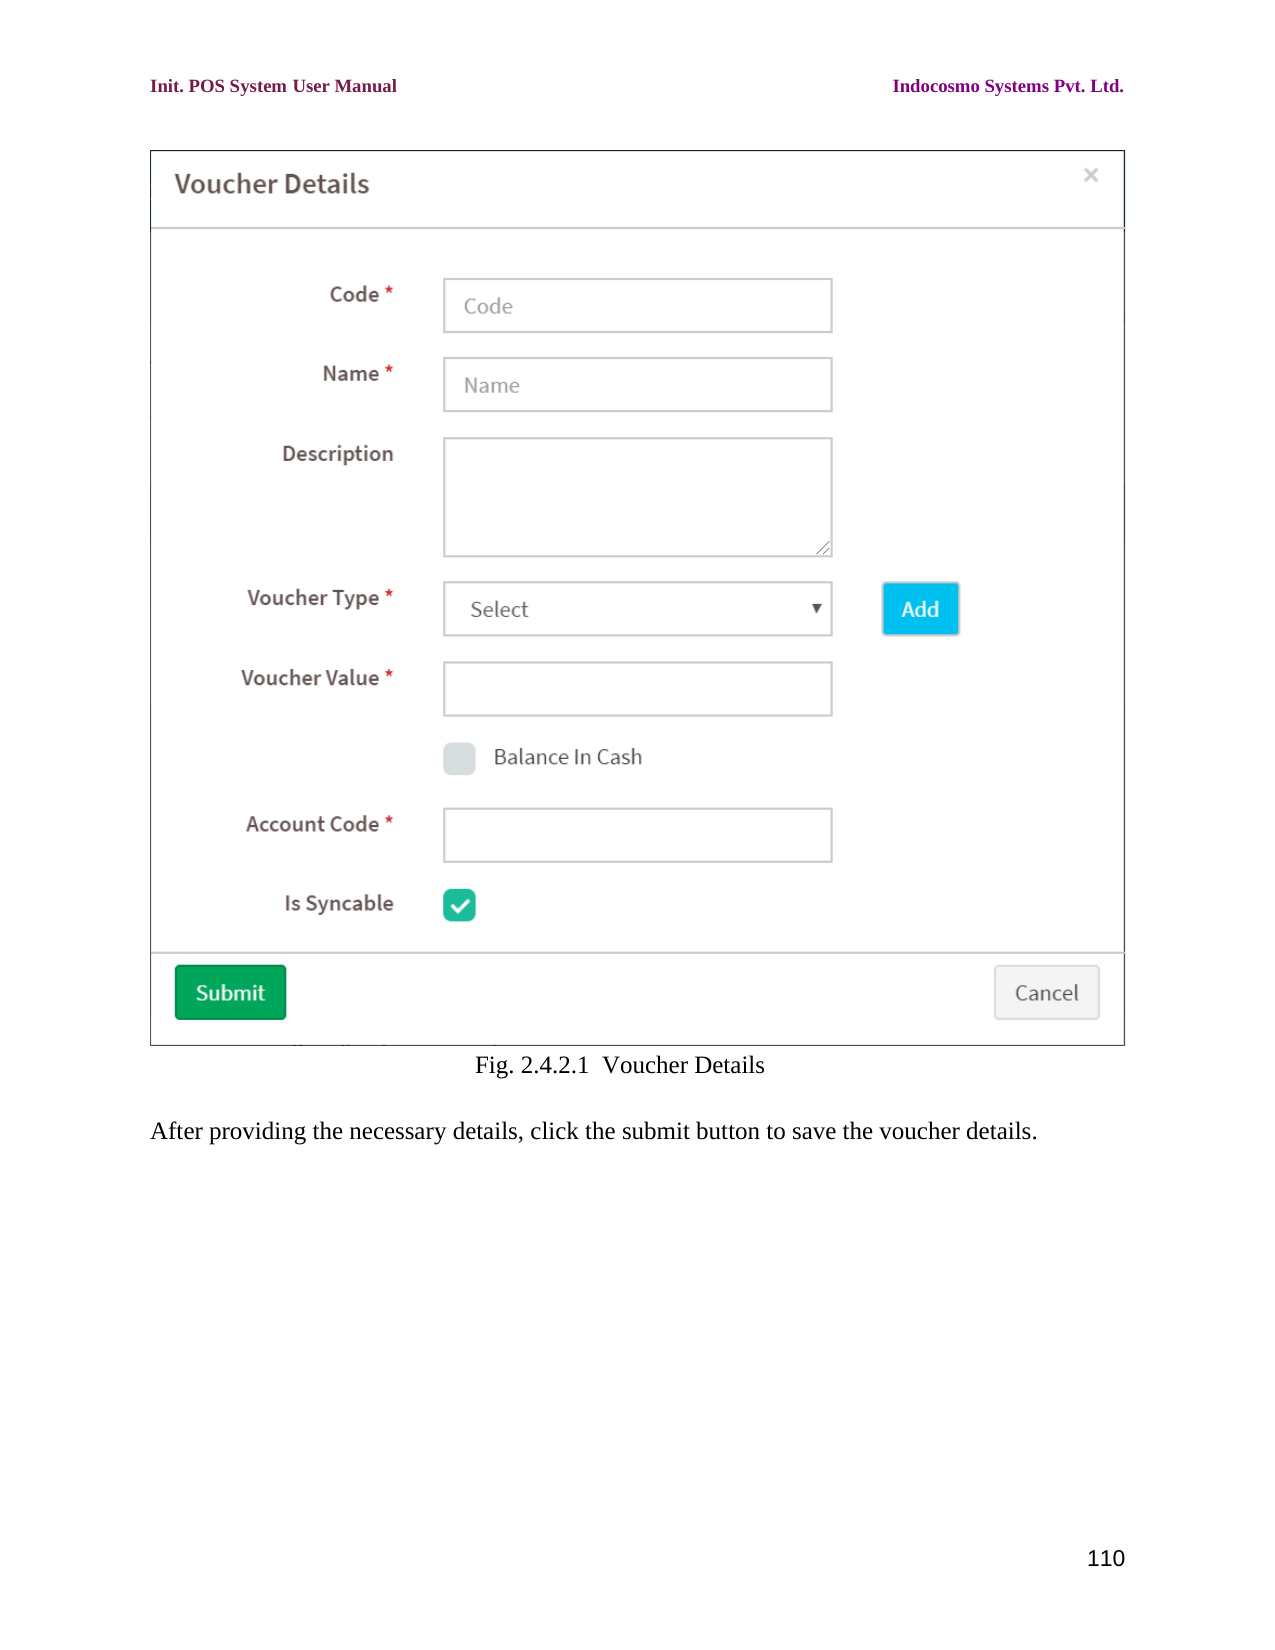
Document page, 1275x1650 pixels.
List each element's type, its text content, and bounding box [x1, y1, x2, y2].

picture [150, 150, 1125, 1046]
text Fig. 2.4.2.1 Voucher Details [150, 1050, 1125, 1078]
text After providing the necessary details, click the submit button to save the voucher details. [150, 1116, 1125, 1144]
